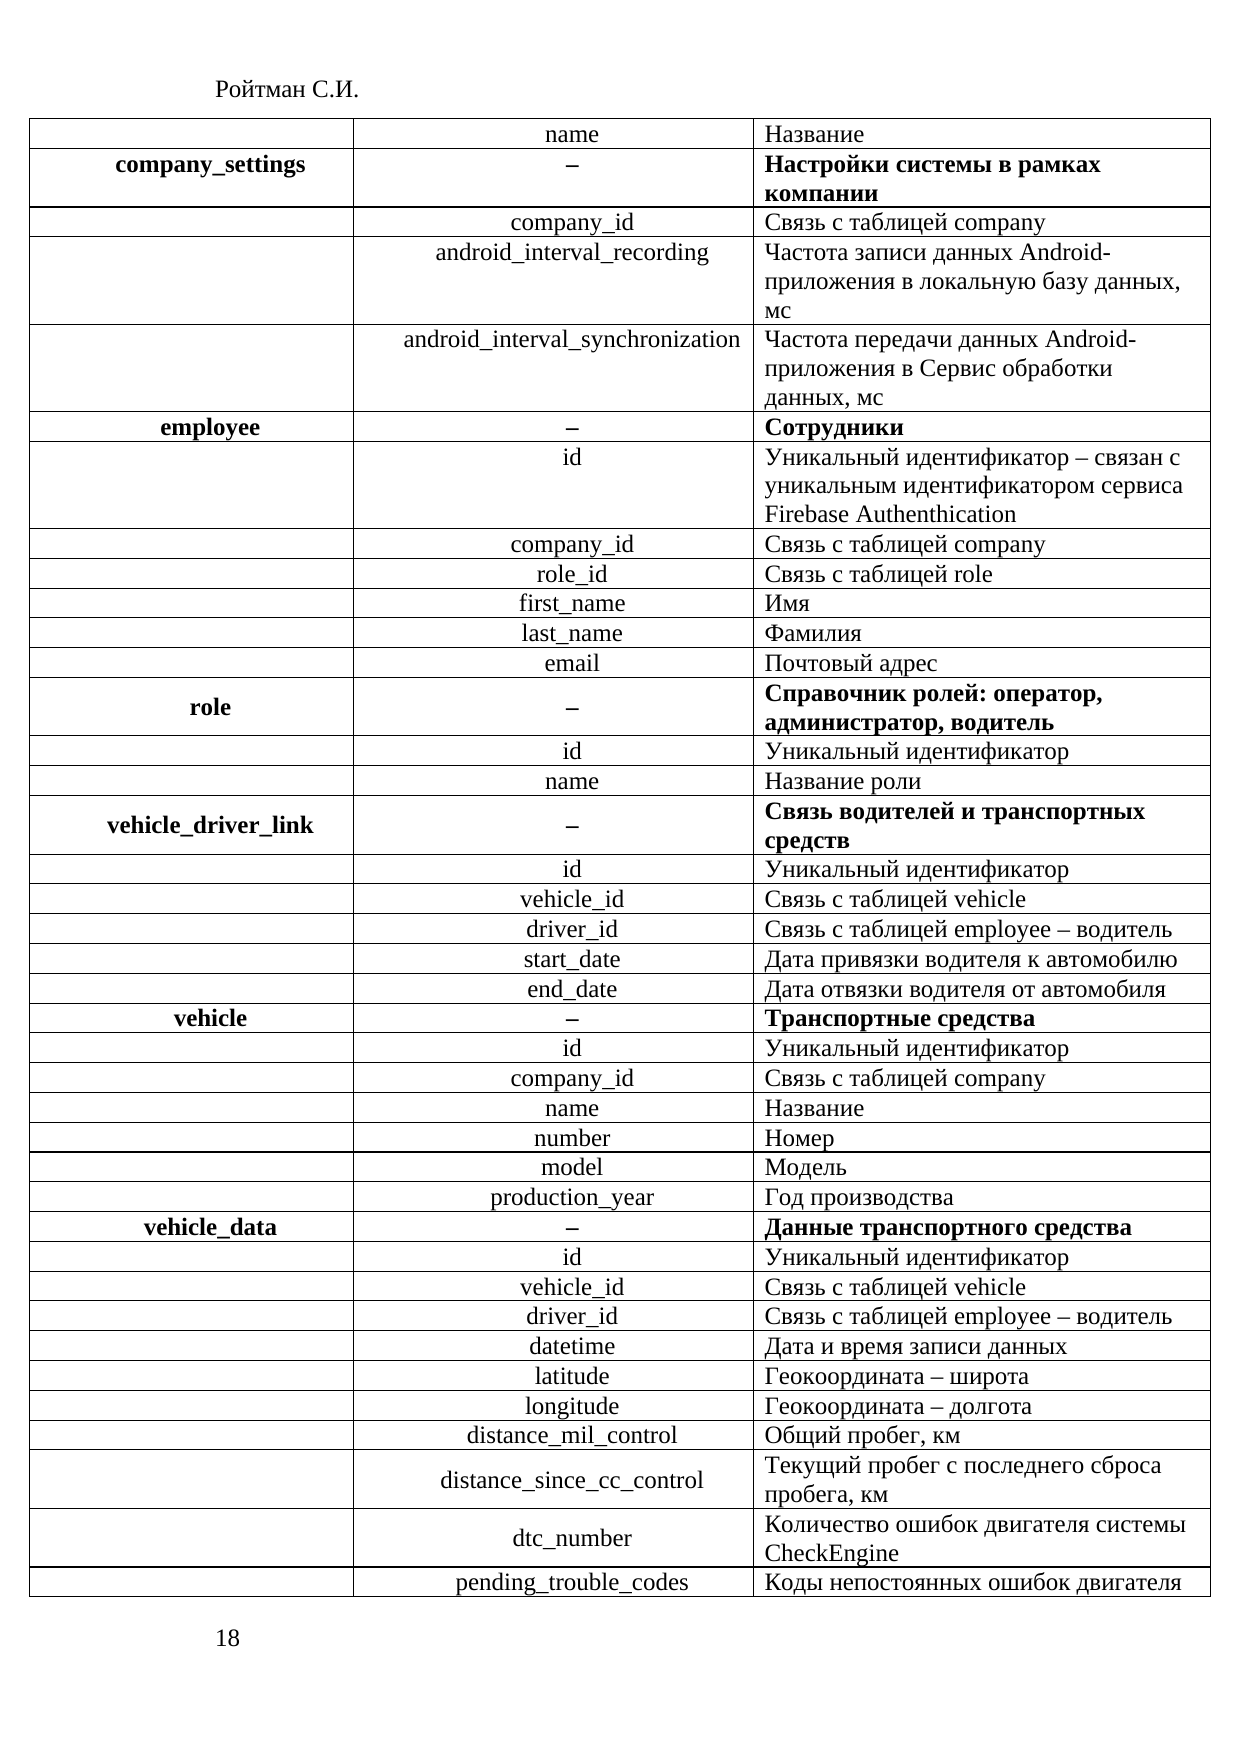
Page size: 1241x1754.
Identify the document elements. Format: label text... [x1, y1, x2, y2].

table_cell Связь с таблицей role [754, 559, 1210, 587]
table_cell Модель [754, 1153, 1210, 1181]
table_cell Уникальный идентификатор [754, 1242, 1210, 1271]
table_cell email [354, 648, 753, 677]
table_cell vehicle_driver_link [30, 796, 353, 853]
table_cell company_id [354, 1063, 753, 1092]
table_cell Частота передачи данных Android-приложения в Сервис обработки данных, мс [754, 325, 1210, 411]
table_cell – [354, 1212, 753, 1241]
table_cell [30, 1331, 353, 1360]
table_cell company_settings [30, 149, 353, 206]
table_cell employee [30, 412, 353, 441]
table_cell production_year [354, 1182, 753, 1211]
table_cell [30, 1509, 353, 1566]
table_cell latitude [354, 1361, 753, 1390]
table_cell Данные транспортного средства [754, 1212, 1210, 1241]
table_cell Геокоордината – долгота [754, 1391, 1210, 1419]
table_cell Название [754, 1093, 1210, 1122]
table_cell name [354, 766, 753, 795]
table_cell Количество ошибок двигателя системы CheckEngine [754, 1509, 1210, 1566]
table_cell [30, 648, 353, 677]
table_cell [30, 1063, 353, 1092]
table_cell [30, 1242, 353, 1271]
table_cell id [354, 1033, 753, 1062]
table_cell vehicle_id [354, 1272, 753, 1300]
table_cell Связь с таблицей employee – водитель [754, 914, 1210, 943]
table_cell [30, 974, 353, 1002]
table_cell vehicle_data [30, 1212, 353, 1241]
table_cell vehicle [30, 1004, 353, 1032]
table_cell first_name [354, 589, 753, 617]
table_cell model [354, 1153, 753, 1181]
table_cell id [354, 736, 753, 765]
table_cell id [354, 1242, 753, 1271]
table_cell – [354, 796, 753, 853]
table_cell [30, 1153, 353, 1181]
table_cell Название [754, 119, 1210, 148]
table_cell – [354, 412, 753, 441]
table_cell [30, 325, 353, 411]
table_cell Год производства [754, 1182, 1210, 1211]
table_cell [30, 855, 353, 883]
table_cell Связь с таблицей company [754, 208, 1210, 236]
table_cell start_date [354, 944, 753, 973]
table_cell Связь с таблицей company [754, 1063, 1210, 1092]
table_cell distance_mil_control [354, 1421, 753, 1449]
table_cell [30, 119, 353, 148]
table_cell [30, 529, 353, 558]
table_cell [30, 1093, 353, 1122]
table_cell Имя [754, 589, 1210, 617]
table_cell – [354, 149, 753, 206]
table_cell Связь водителей и транспортных средств [754, 796, 1210, 853]
table_cell Название роли [754, 766, 1210, 795]
table_cell id [354, 855, 753, 883]
table_cell [30, 736, 353, 765]
table_cell [30, 1272, 353, 1300]
table_cell Связь с таблицей employee – водитель [754, 1301, 1210, 1330]
table_cell Номер [754, 1123, 1210, 1151]
table_cell Дата и время записи данных [754, 1331, 1210, 1360]
table_cell [30, 1361, 353, 1390]
table_cell Уникальный идентификатор [754, 1033, 1210, 1062]
table_cell [30, 884, 353, 913]
table_cell dtc_number [354, 1509, 753, 1566]
table_cell role [30, 678, 353, 735]
table_cell Дата отвязки водителя от автомобиля [754, 974, 1210, 1002]
table_cell [30, 1123, 353, 1151]
table_cell [30, 1450, 353, 1508]
table_cell [30, 618, 353, 647]
table_cell Уникальный идентификатор [754, 736, 1210, 765]
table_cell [754, 1568, 1210, 1596]
table_cell last_name [354, 618, 753, 647]
table_cell [30, 237, 353, 323]
table_cell company_id [354, 529, 753, 558]
table_cell Почтовый адрес [754, 648, 1210, 677]
table_cell Уникальный идентификатор [754, 855, 1210, 883]
table_cell [30, 1391, 353, 1419]
table_cell company_id [354, 208, 753, 236]
table_cell android_interval_recording [354, 237, 753, 323]
table_cell [30, 1568, 353, 1596]
table_cell datetime [354, 1331, 753, 1360]
table_cell longitude [354, 1391, 753, 1419]
table_cell driver_id [354, 914, 753, 943]
table_cell Связь с таблицей vehicle [754, 884, 1210, 913]
table_cell name [354, 1093, 753, 1122]
table_cell [30, 944, 353, 973]
table_cell – [354, 1004, 753, 1032]
table_cell Фамилия [754, 618, 1210, 647]
table_cell distance_since_cc_control [354, 1450, 753, 1508]
table_cell Транспортные средства [754, 1004, 1210, 1032]
table_cell [30, 766, 353, 795]
table_cell driver_id [354, 1301, 753, 1330]
table_cell android_interval_synchronization [354, 325, 753, 411]
table_cell [30, 1301, 353, 1330]
table_cell Общий пробег, км [754, 1421, 1210, 1449]
table_cell [30, 1182, 353, 1211]
table_cell [30, 442, 353, 528]
table_cell [30, 559, 353, 587]
table_cell Связь с таблицей vehicle [754, 1272, 1210, 1300]
table_cell Частота записи данных Android-приложения в локальную базу данных, мс [754, 237, 1210, 323]
table_cell Дата привязки водителя к автомобилю [754, 944, 1210, 973]
table_cell number [354, 1123, 753, 1151]
table_cell [30, 1421, 353, 1449]
table_cell Настройки системы в рамках компании [754, 149, 1210, 206]
table_cell [30, 208, 353, 236]
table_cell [354, 1568, 753, 1596]
table_cell Геокоордината – широта [754, 1361, 1210, 1390]
table_cell id [354, 442, 753, 528]
table_cell role_id [354, 559, 753, 587]
table_cell [30, 1033, 353, 1062]
table_cell vehicle_id [354, 884, 753, 913]
table_cell Уникальный идентификатор – связан с уникальным идентификатором сервиса Firebase Authenthication [754, 442, 1210, 528]
table_cell Справочник ролей: оператор, администратор, водитель [754, 678, 1210, 735]
table_cell Сотрудники [754, 412, 1210, 441]
table_cell [30, 589, 353, 617]
table_cell [30, 914, 353, 943]
table_cell end_date [354, 974, 753, 1002]
table_cell name [354, 119, 753, 148]
table_cell Текущий пробег с последнего сброса пробега, км [754, 1450, 1210, 1508]
table_cell – [354, 678, 753, 735]
table_cell Связь с таблицей company [754, 529, 1210, 558]
